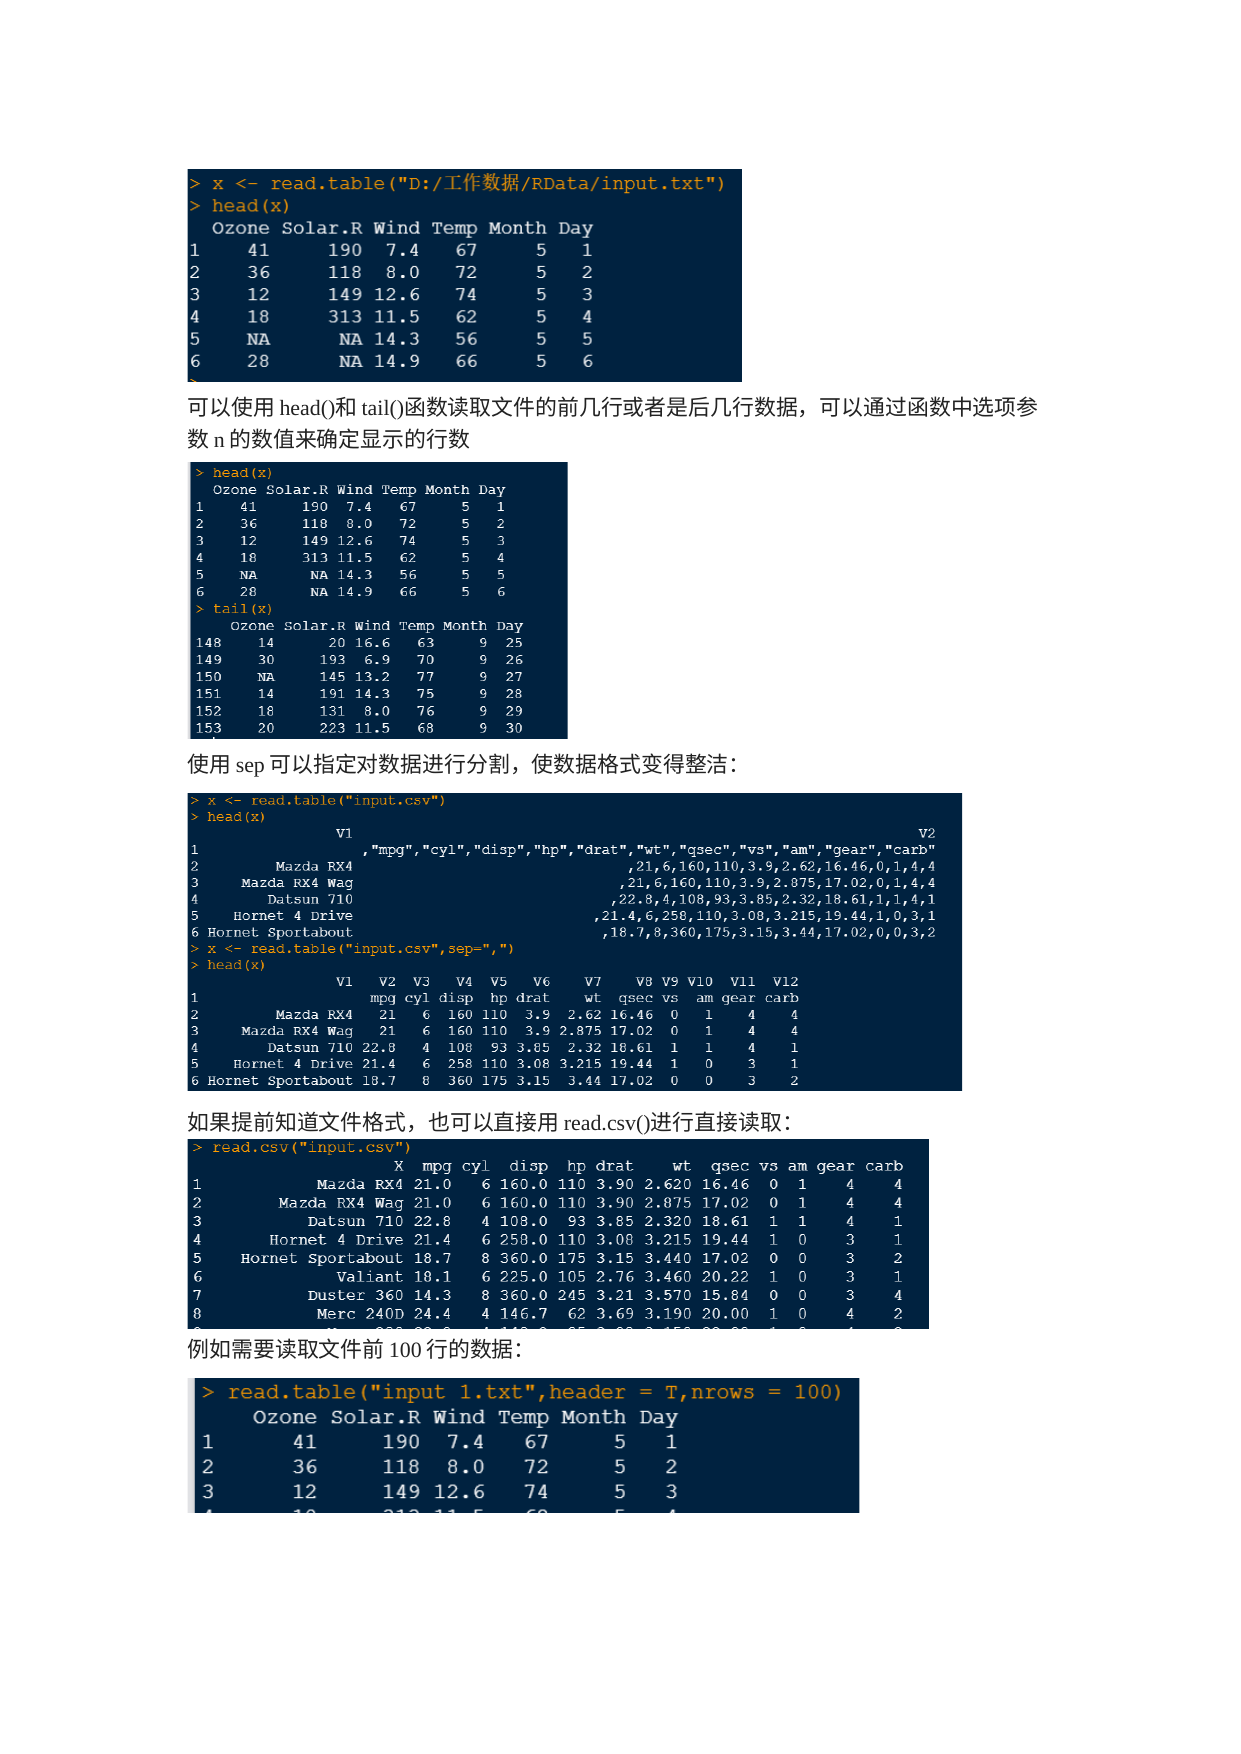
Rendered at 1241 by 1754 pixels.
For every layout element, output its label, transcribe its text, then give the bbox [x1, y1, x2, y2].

picture [187, 1139, 929, 1329]
picture [187, 462, 568, 739]
text 使用sep可以指定对数据进行分割，使数据格式变得整洁： [187, 747, 1053, 779]
text 例如需要读取文件前100行的数据： [187, 1332, 1053, 1364]
picture [187, 169, 742, 382]
picture [187, 1378, 860, 1513]
text 可以使用head()和tail()函数读取文件的前几行或者是后几行数据，可以通过函数中选项参数n的数值来确定显示的行数 [187, 389, 1053, 454]
text 如果提前知道文件格式，也可以直接用read.csv()进行直接读取： [187, 1104, 1053, 1137]
picture [187, 793, 963, 1091]
